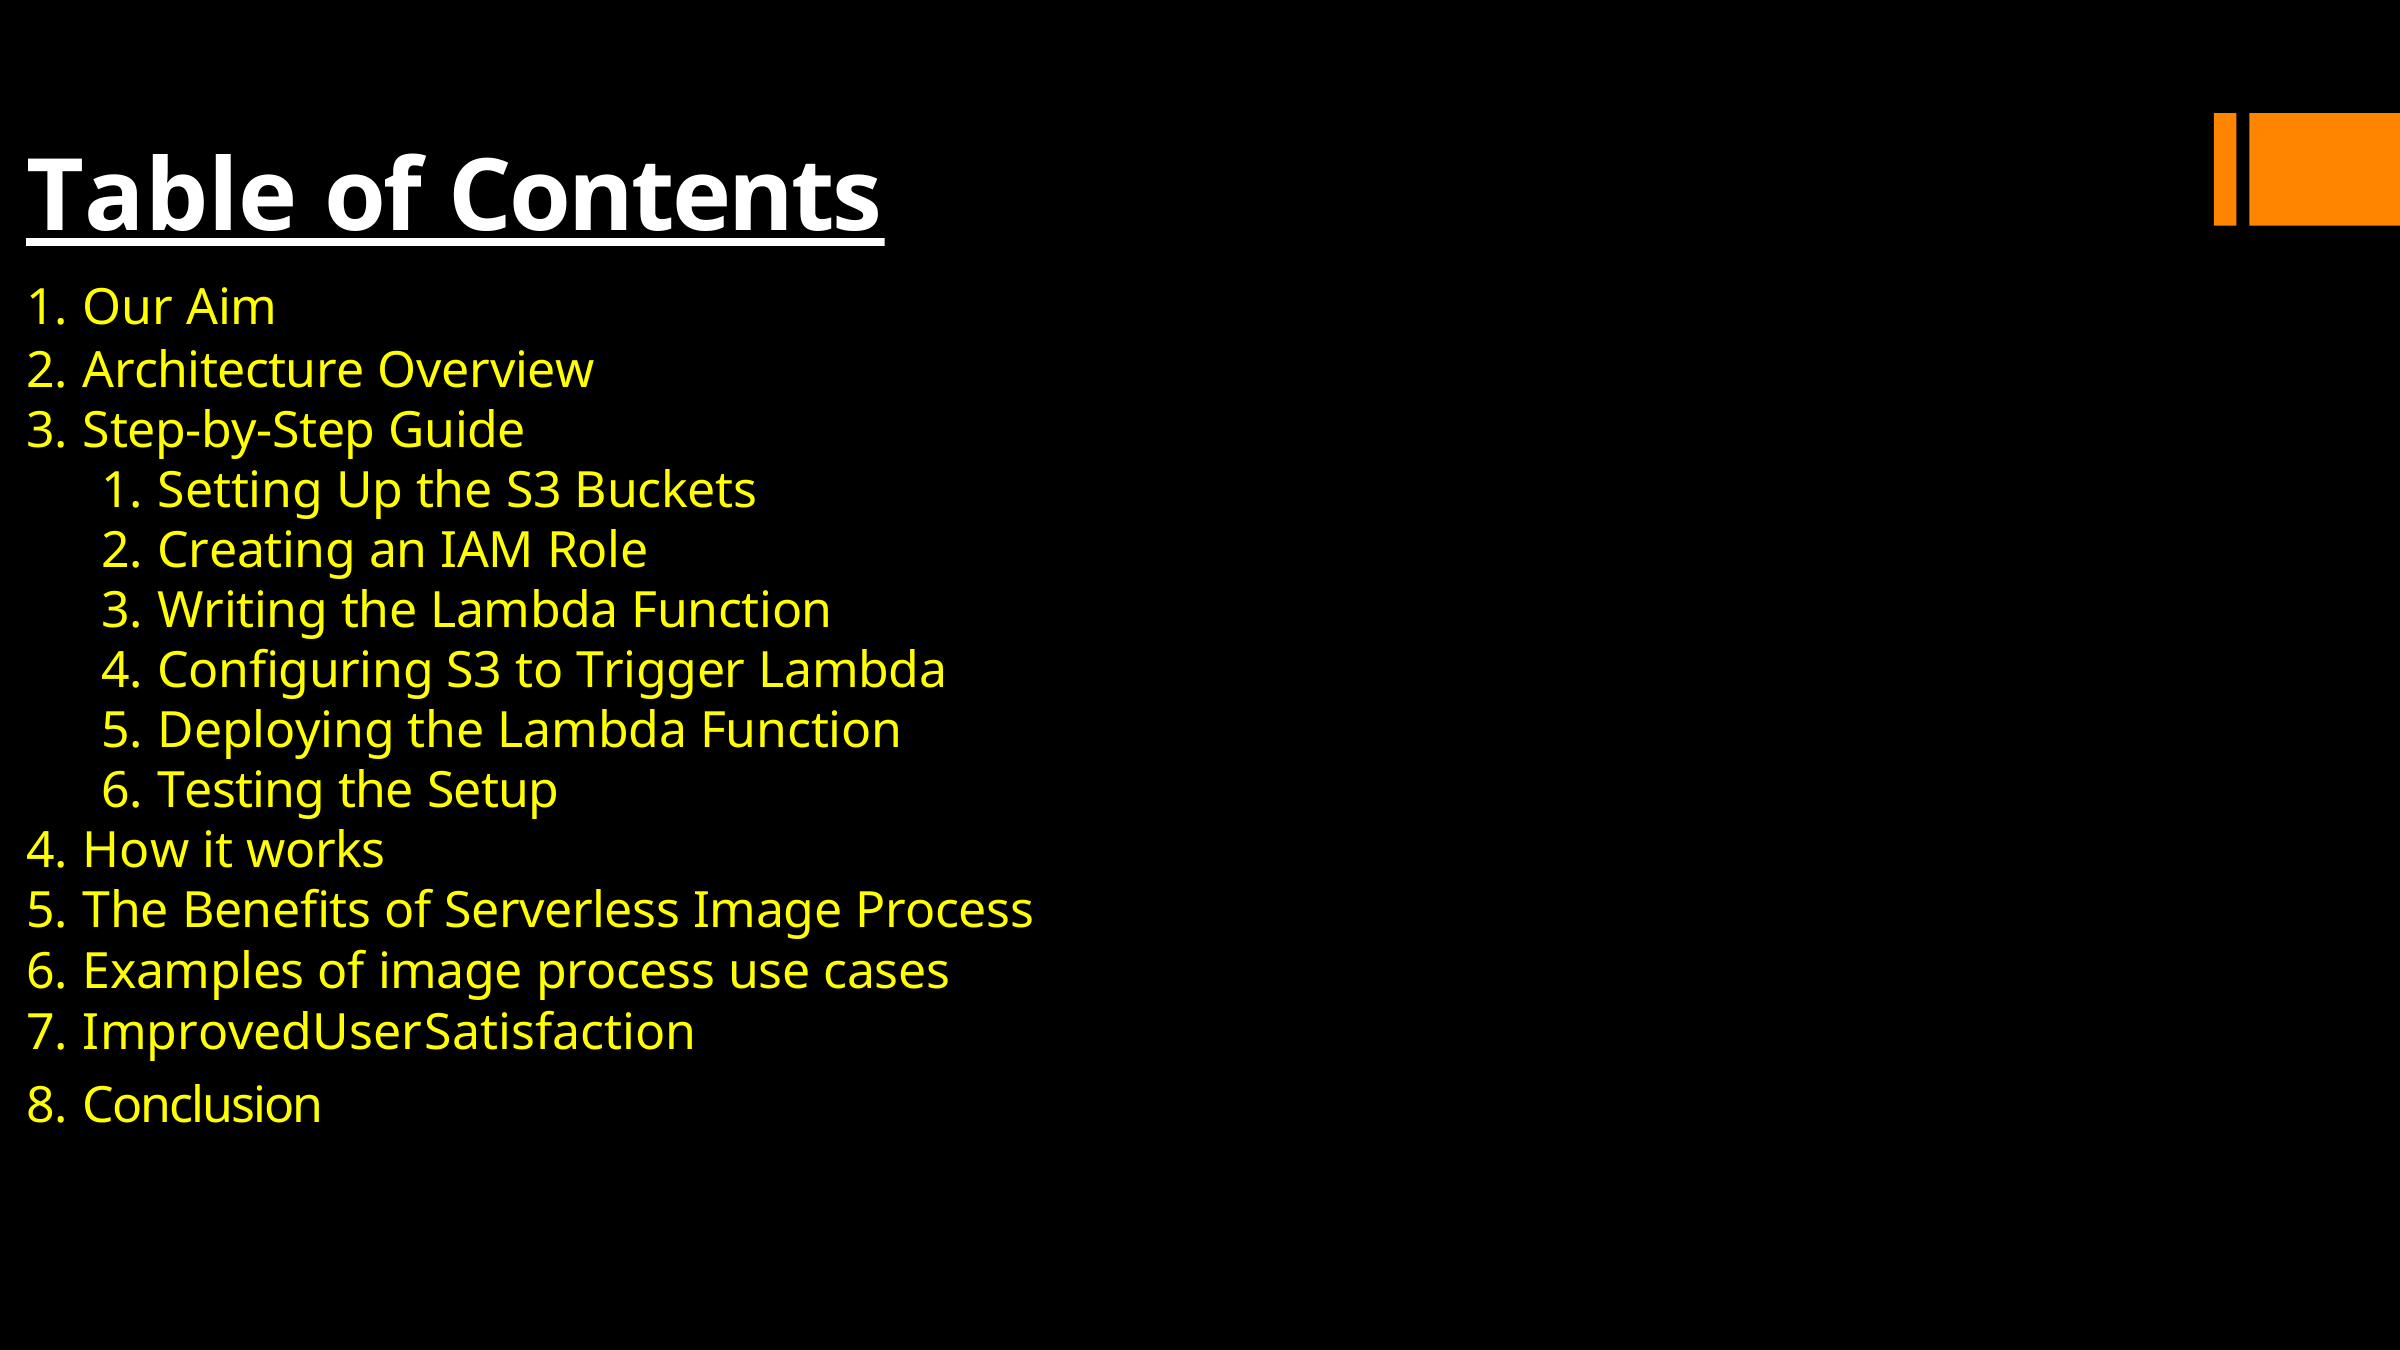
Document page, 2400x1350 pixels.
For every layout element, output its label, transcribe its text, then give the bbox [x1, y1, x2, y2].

list Conclusion [26, 1062, 2396, 1138]
list Creating an IAM Role [101, 520, 2396, 580]
list Deploying the Lambda Function [101, 700, 2396, 760]
list Examples of image process use cases [26, 940, 2396, 1001]
list Writing the Lambda Function [101, 580, 2396, 640]
list The Benefits of Serverless Image Process [26, 880, 2396, 940]
list How it works [26, 820, 2396, 880]
list Architecture Overview [26, 340, 2396, 400]
list Our Aim [26, 264, 2396, 340]
list Configuring S3 to Trigger Lambda [101, 640, 2396, 700]
subtitle Table of Contents [26, 98, 2396, 264]
list Step-by-Step Guide [26, 400, 2396, 460]
list Setting Up the S3 Buckets [101, 460, 2396, 520]
list ImprovedUserSatisfaction [26, 1001, 2396, 1062]
list Testing the Setup [101, 760, 2396, 820]
